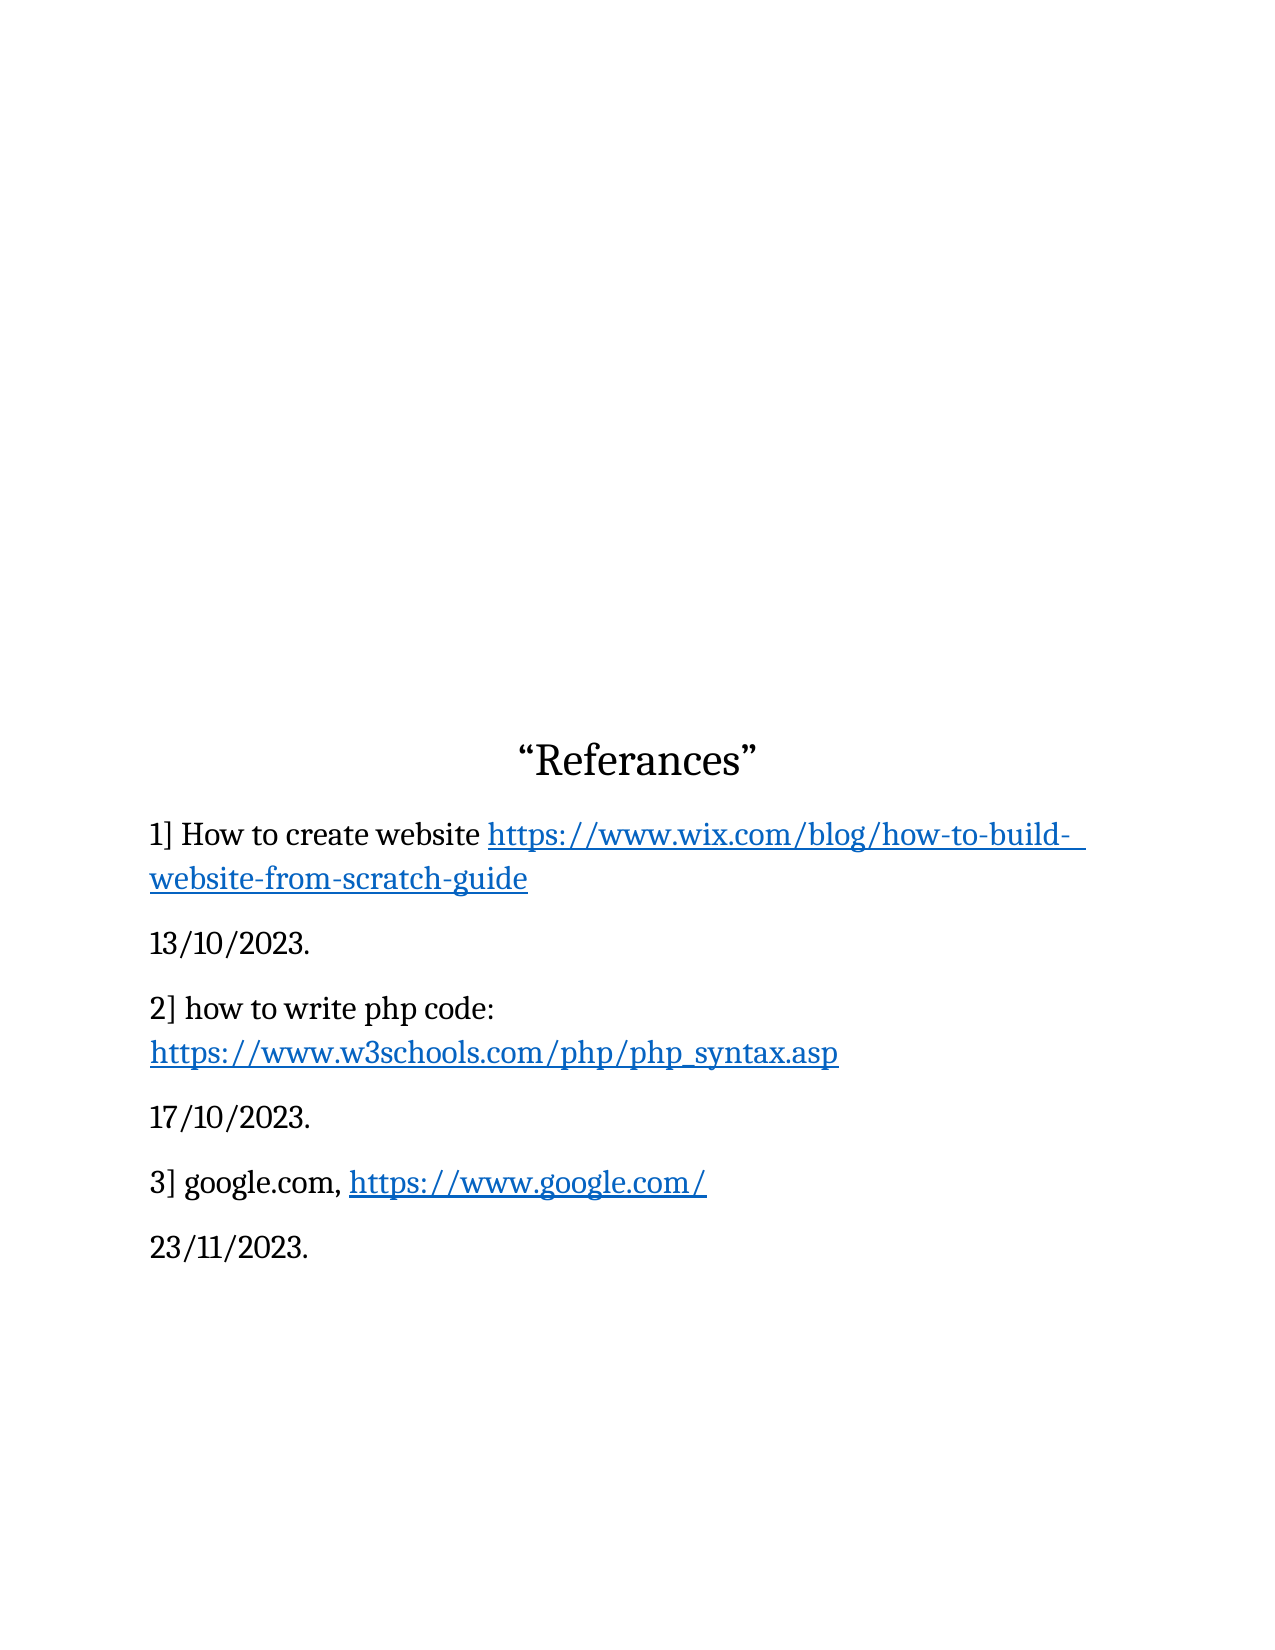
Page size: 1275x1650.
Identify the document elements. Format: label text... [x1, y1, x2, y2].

text “Referances” [150, 734, 1125, 787]
text 2] how to write php code: https://www.w3schools.com/php/php_syntax.asp [150, 989, 1125, 1072]
text 1] How to create website https://www.wix.com/blog/how-to-build- website-from-scratch-guide [150, 815, 1125, 898]
text 13/10/2023. [150, 924, 1125, 963]
text 3] google.com, https://www.google.com/ [150, 1163, 1125, 1201]
text 17/10/2023. [150, 1098, 1125, 1137]
text 23/11/2023. [150, 1228, 1125, 1266]
